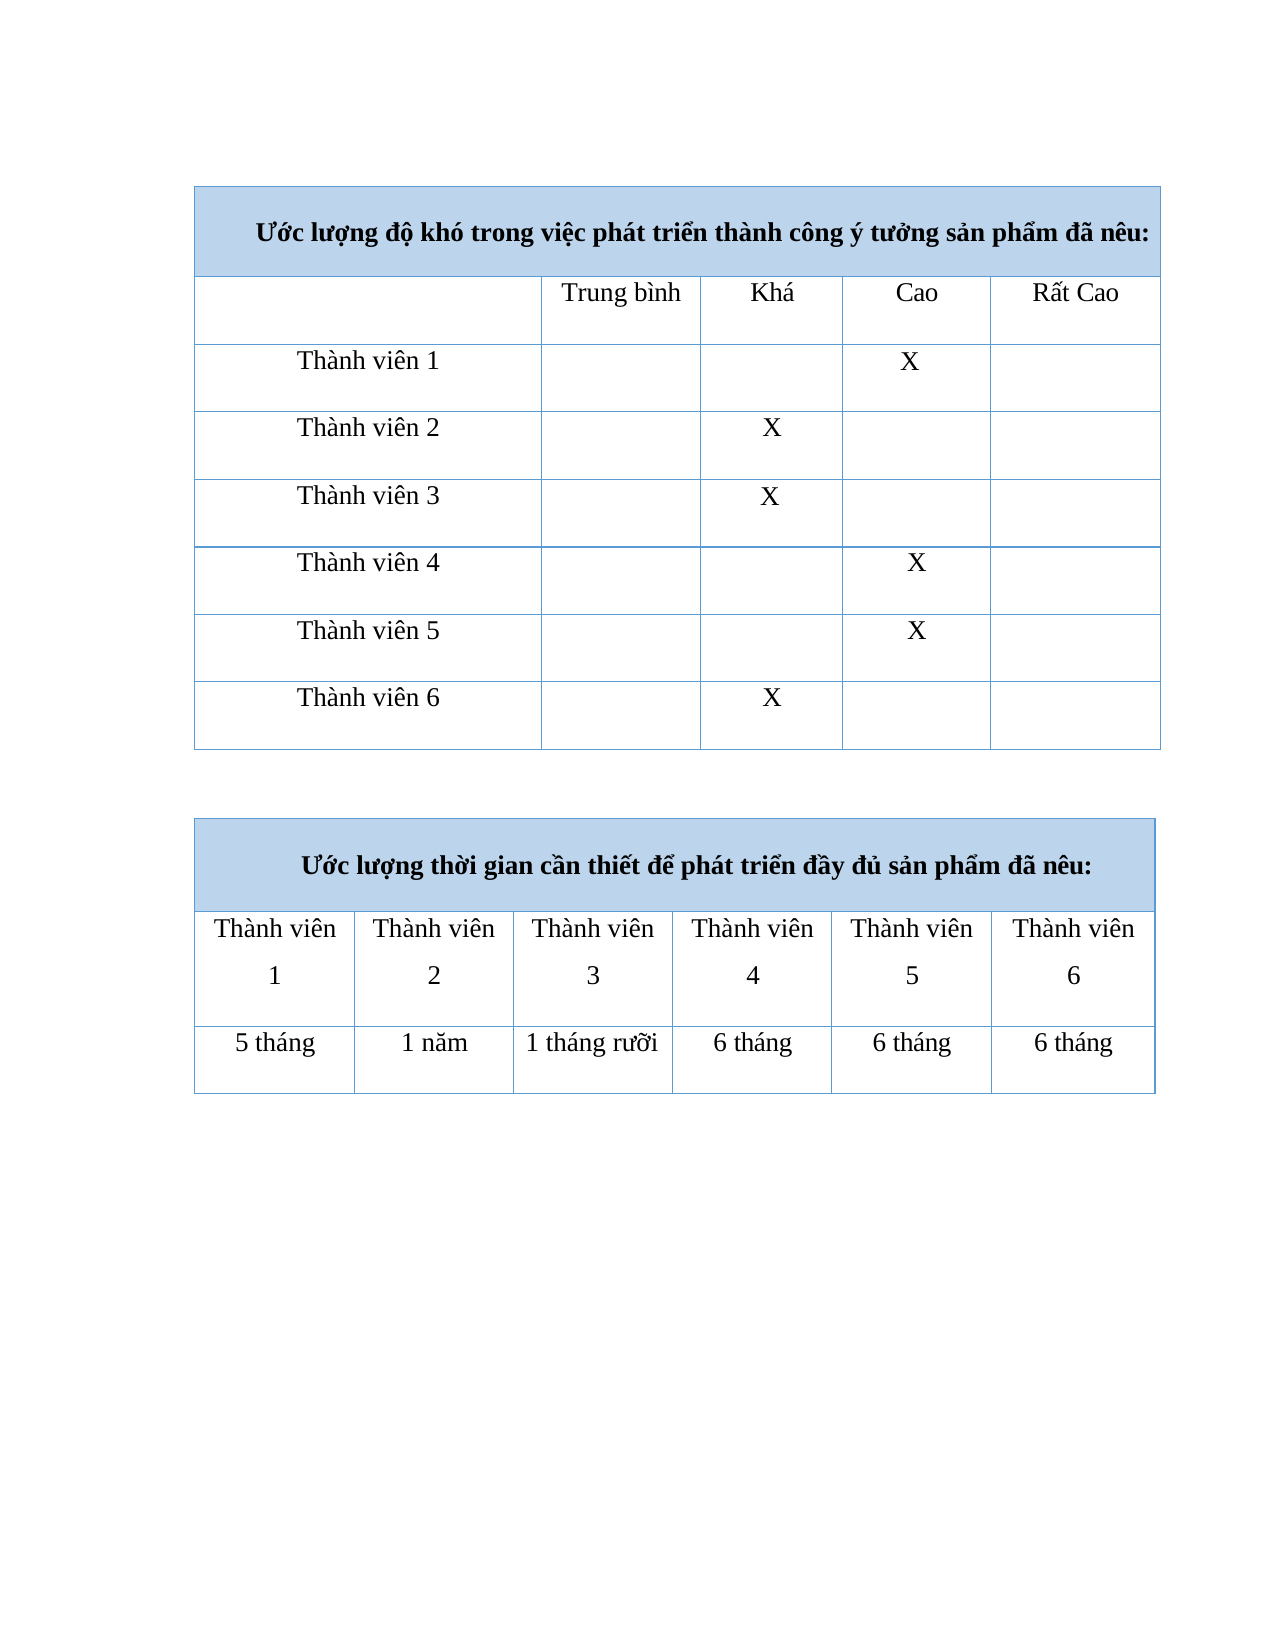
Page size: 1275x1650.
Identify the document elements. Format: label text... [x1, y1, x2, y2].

table_cell [991, 615, 1160, 681]
table_cell [991, 480, 1160, 546]
table_cell 6 tháng [832, 1027, 991, 1093]
table_cell X [701, 480, 842, 546]
table_cell [701, 548, 842, 614]
table_cell Thành viên 3 [195, 480, 541, 546]
table_cell [991, 548, 1160, 614]
table_cell Thành viên 2 [195, 412, 541, 479]
table_cell Thành viên 5 [832, 912, 991, 1026]
table_cell 6 tháng [992, 1027, 1154, 1093]
table_cell [991, 412, 1160, 479]
table_cell 6 tháng [673, 1027, 831, 1093]
table_cell Thành viên 1 [195, 912, 354, 1026]
table_cell [195, 277, 541, 344]
table_cell Thành viên 6 [195, 682, 541, 749]
table_cell [542, 412, 700, 479]
table_cell X [843, 345, 990, 411]
table_cell Rất Cao [991, 277, 1160, 344]
table_header Ước lượng thời gian cần thiết để phát triển đầy đủ sản phẩm đã nêu: [195, 819, 1154, 911]
table_cell [701, 615, 842, 681]
table_cell X [701, 412, 842, 479]
table_cell Trung bình [542, 277, 700, 344]
table_cell X [843, 548, 990, 614]
table_cell [843, 412, 990, 479]
table_cell Cao [843, 277, 990, 344]
table_cell Thành viên 5 [195, 615, 541, 681]
table_cell [542, 345, 700, 411]
table_cell [991, 682, 1160, 749]
table_cell [701, 345, 842, 411]
table_cell 1 tháng rưỡi [514, 1027, 672, 1093]
table_cell Thành viên 4 [195, 548, 541, 614]
table_cell [843, 682, 990, 749]
table_cell Thành viên 2 [355, 912, 513, 1026]
table_cell Thành viên 6 [992, 912, 1154, 1026]
table_cell Thành viên 3 [514, 912, 672, 1026]
table_cell X [701, 682, 842, 749]
table_cell Thành viên 4 [673, 912, 831, 1026]
table_cell [542, 480, 700, 546]
table_cell [542, 615, 700, 681]
table_cell [542, 682, 700, 749]
table_cell 5 tháng [195, 1027, 354, 1093]
table_cell Khá [701, 277, 842, 344]
table_cell [843, 480, 990, 546]
table_header Ước lượng độ khó trong việc phát triển thành công ý tưởng sản phẩm đã nêu: [195, 187, 1160, 276]
table_cell [991, 345, 1160, 411]
table_cell [542, 548, 700, 614]
table_cell X [843, 615, 990, 681]
table_cell Thành viên 1 [195, 345, 541, 411]
table_cell 1 năm [355, 1027, 513, 1093]
